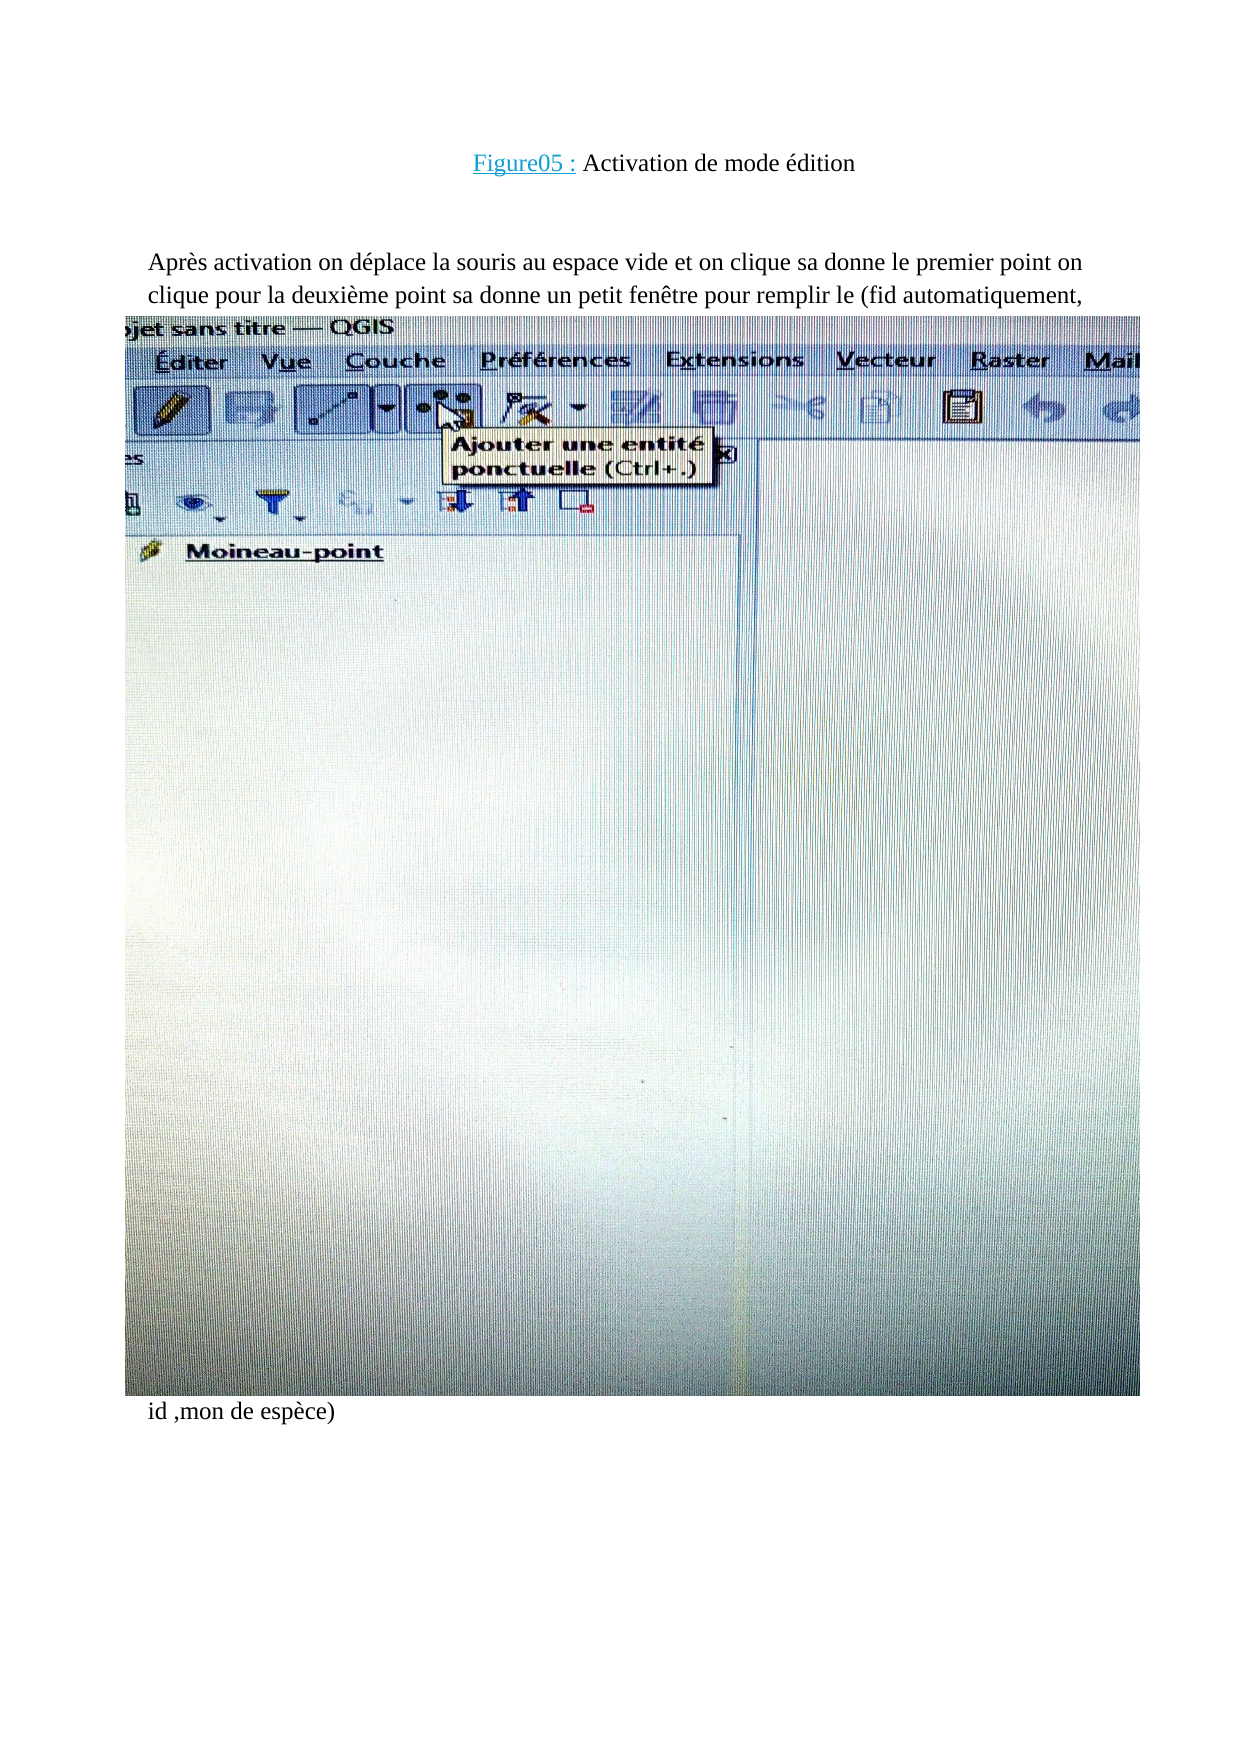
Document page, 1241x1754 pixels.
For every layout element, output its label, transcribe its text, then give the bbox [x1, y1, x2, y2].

picture [125, 316, 1140, 1396]
text Après activation on déplace la souris au espace vide et on clique sa donne le premier point on clique pour la deuxième point sa donne un petit fenêtre pour remplir le (fid automatiquement, id ,mon de espèce) [148, 247, 1093, 316]
text Figure05 : Activation de mode édition [148, 148, 1093, 176]
text Après activation on déplace la souris au espace vide et on clique sa donne le premier point on clique pour la deuxième point sa donne un petit fenêtre pour remplir le (fid automatiquement, id ,mon de espèce) [148, 1396, 1093, 1424]
picture [552, 157, 559, 163]
